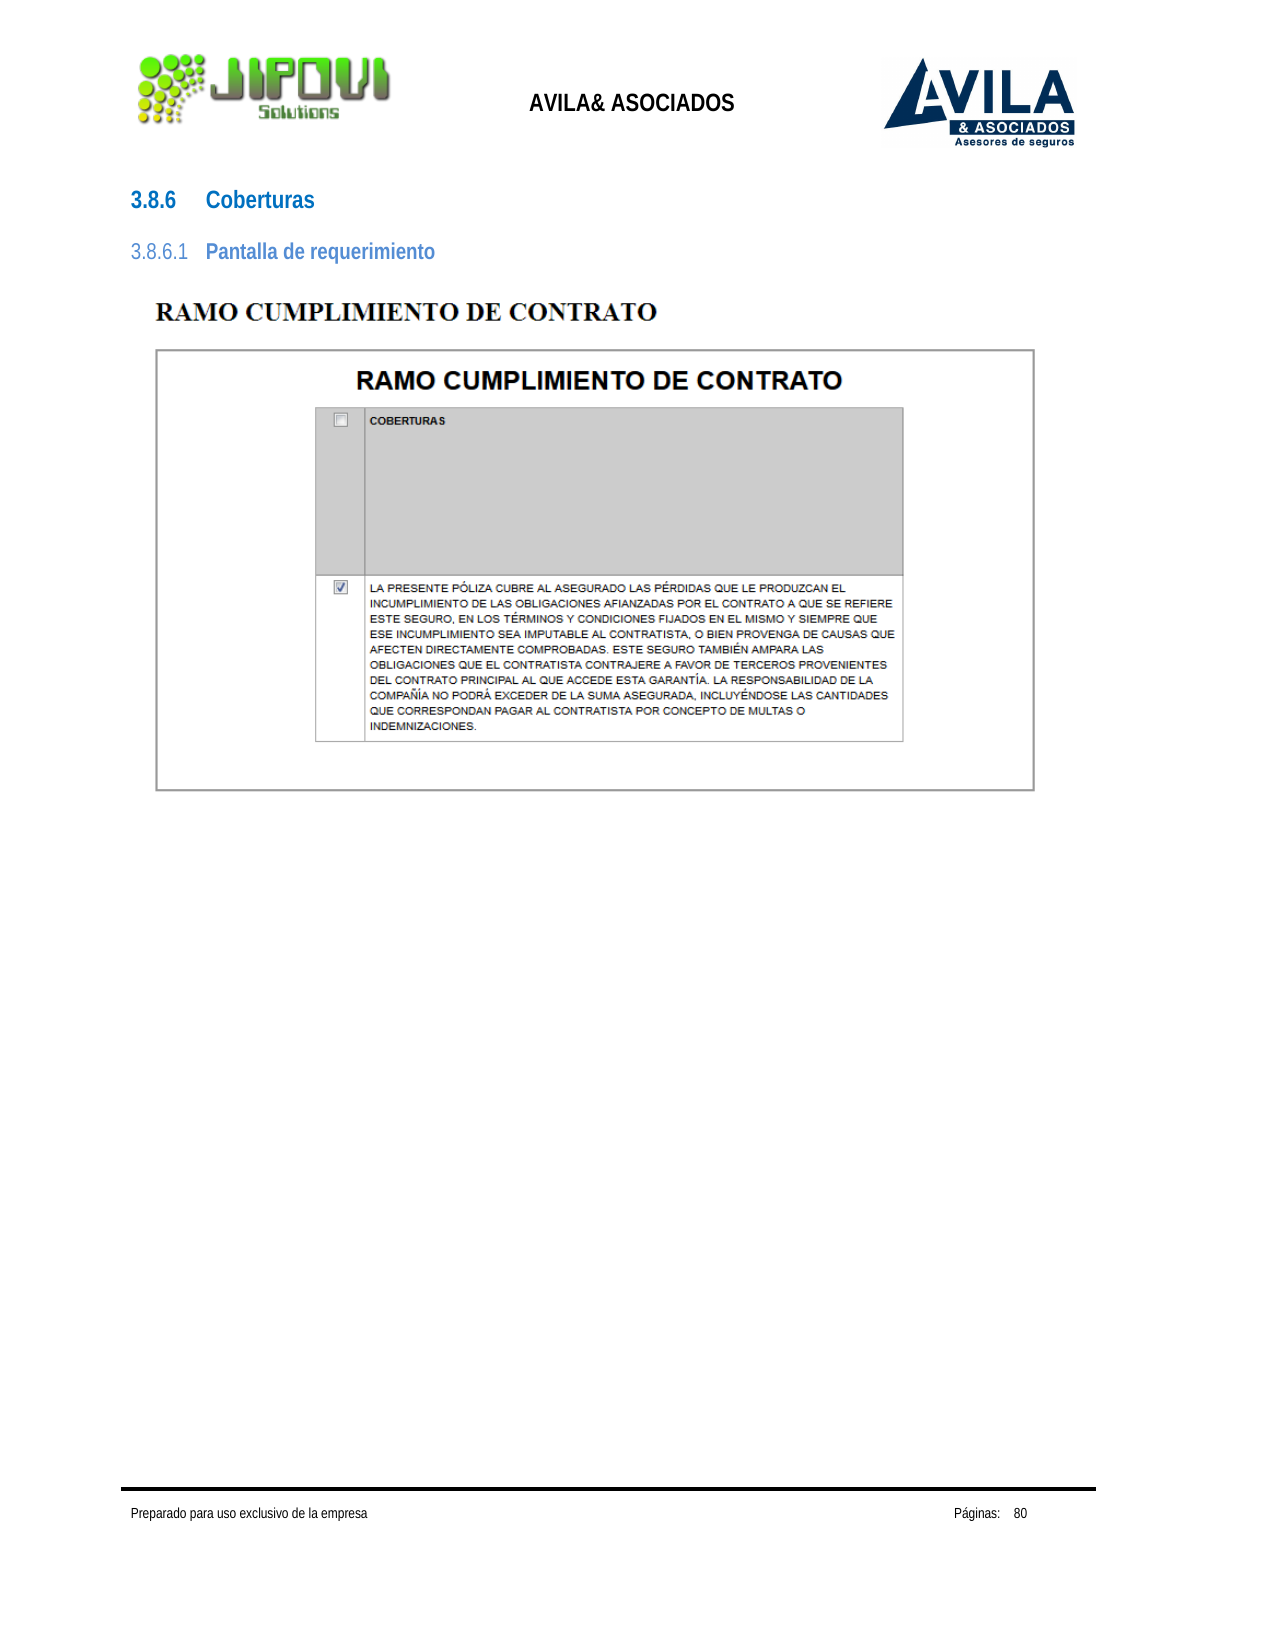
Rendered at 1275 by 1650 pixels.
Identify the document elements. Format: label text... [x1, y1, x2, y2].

picture [881, 57, 1077, 148]
picture [131, 47, 394, 128]
picture [151, 289, 1072, 822]
subtitle Coberturas [131, 184, 1092, 213]
subtitle Pantalla de requerimiento [131, 238, 1092, 264]
